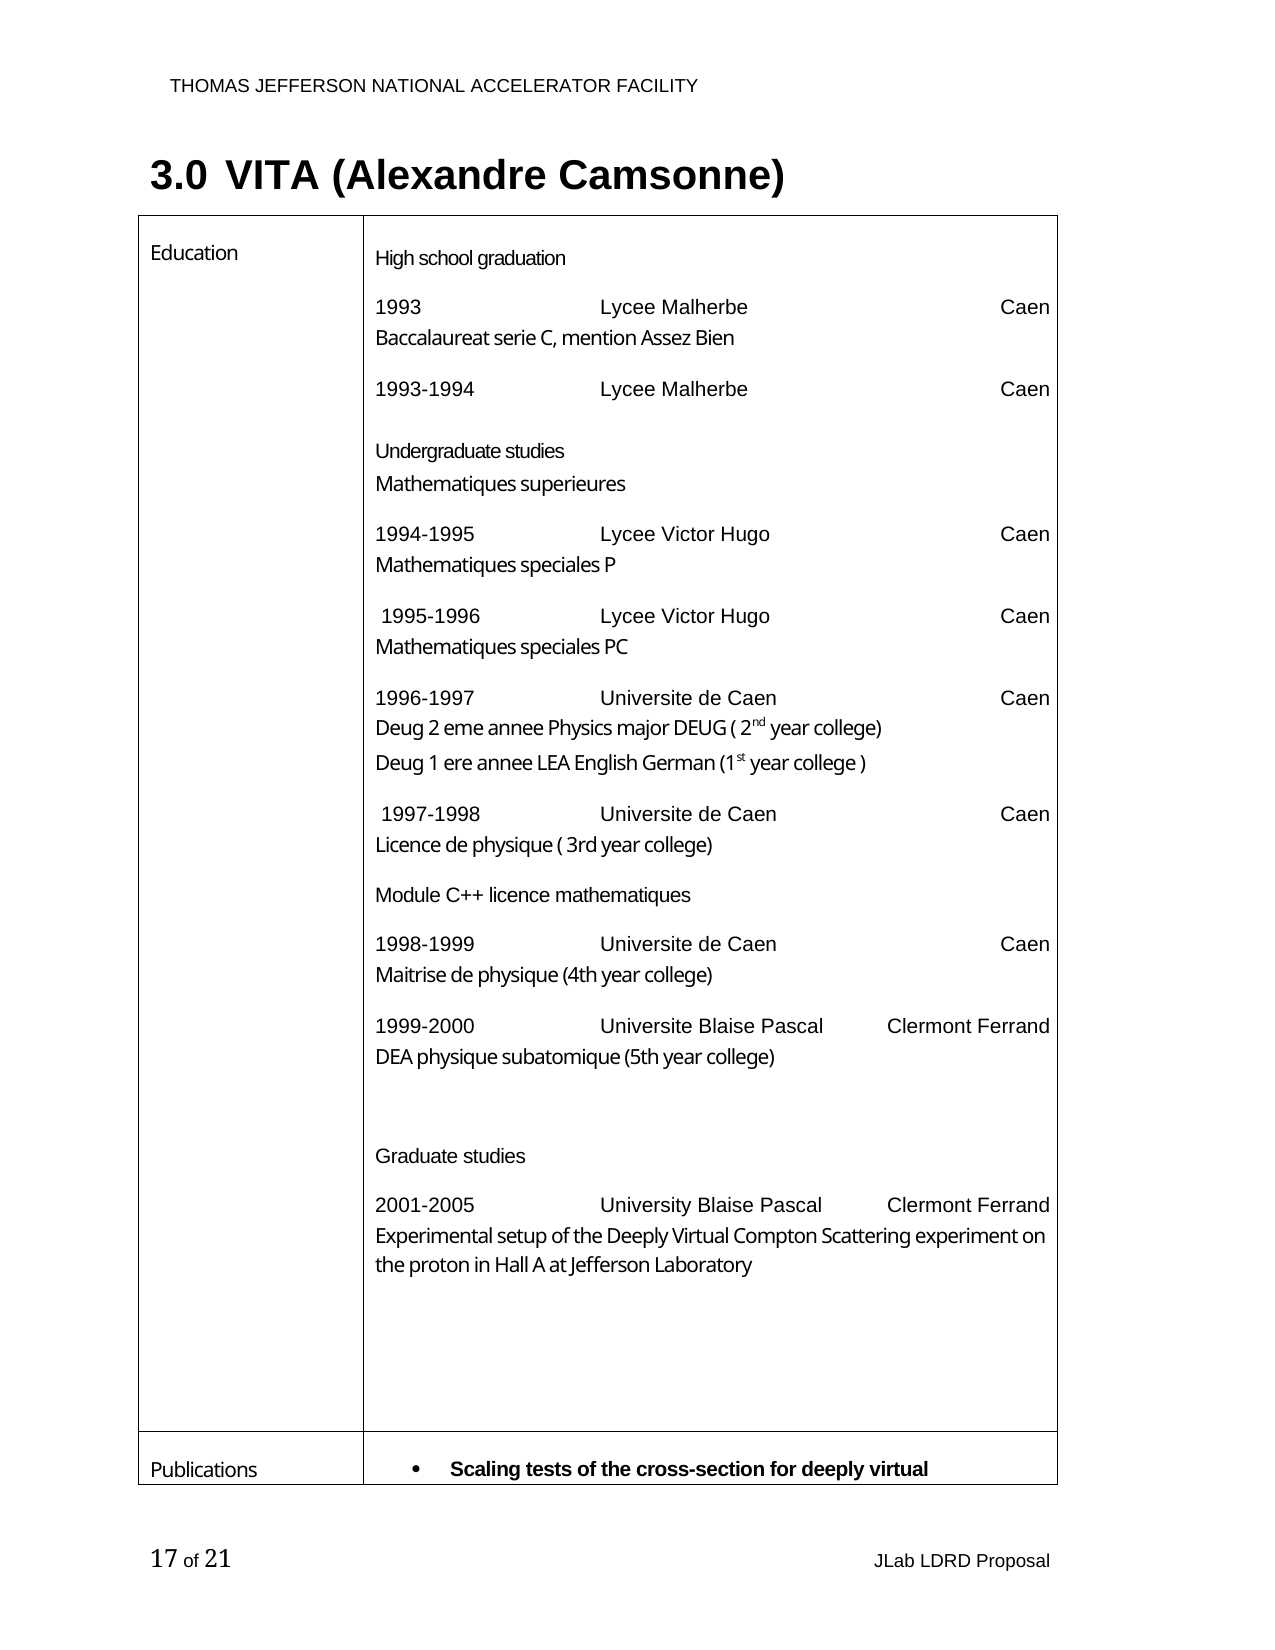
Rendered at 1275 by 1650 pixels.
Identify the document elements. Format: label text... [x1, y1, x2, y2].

subtitle VITA (Alexandre Camsonne) [150, 150, 1125, 198]
table_header High school graduation 1993 Lycee Malherbe Caen Baccalaureat serie C, mention Assez Bien 1993-1994 Lycee Malherbe Caen Undergraduate studies Mathematiques superieures 1994-1995 Lycee Victor Hugo Caen Mathematiques speciales P 1995-1996 Lycee Victor Hugo Caen Mathematiques speciales PC 1996-1997 Universite de Caen Caen Deug 2 eme annee Physics major DEUG ( 2nd year college) Deug 1 ere annee LEA English German (1st year college ) 1997-1998 Universite de Caen Caen Licence de physique ( 3rd year college) Module C++ licence mathematiques 1998-1999 Universite de Caen Caen Maitrise de physique (4th year college) 1999-2000 Universite Blaise Pascal Clermont Ferrand DEA physique subatomique (5th year college) Graduate studies 2001-2005 University Blaise Pascal Clermont Ferrand Experimental setup of the Deeply Virtual Compton Scattering experiment on the proton in Hall A at Jefferson Laboratory [364, 216, 1057, 1431]
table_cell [364, 1432, 1057, 1484]
table_cell Publications [139, 1432, 363, 1484]
table_header Education [139, 216, 363, 1431]
